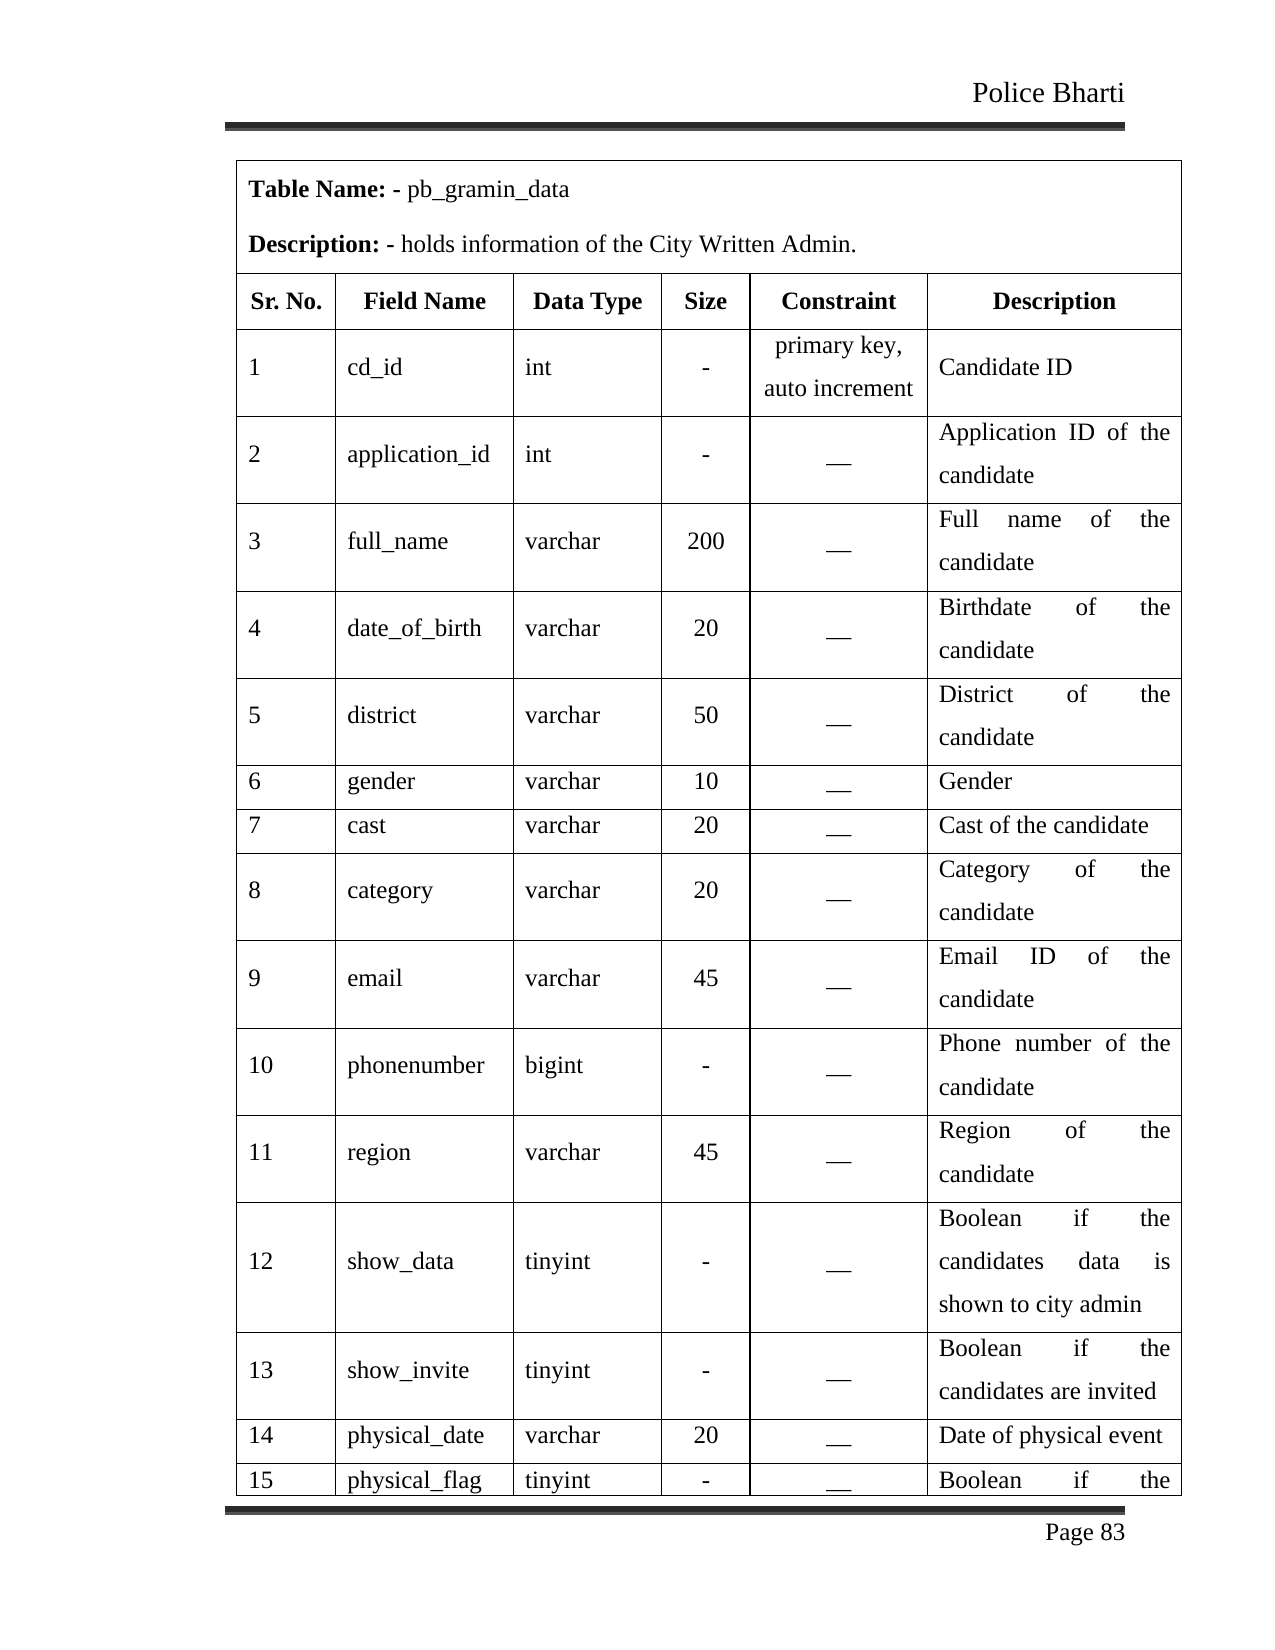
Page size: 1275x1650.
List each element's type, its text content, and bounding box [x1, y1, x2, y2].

table_cell 8 [237, 854, 335, 940]
table_cell date_of_birth [336, 592, 513, 678]
table_cell varchar [514, 1116, 661, 1202]
table_cell 7 [237, 810, 335, 853]
table_cell 20 [662, 854, 749, 940]
table_cell phonenumber [336, 1029, 513, 1114]
table_cell __ [751, 1203, 927, 1332]
table_cell full_name [336, 504, 513, 591]
table_cell __ [751, 941, 927, 1027]
table_cell Category of the candidate [928, 854, 1181, 940]
table_cell Constraint [751, 274, 927, 329]
table_cell cd_id [336, 330, 513, 416]
table_cell Description [928, 274, 1181, 329]
table_cell - [662, 1464, 749, 1494]
table_cell - [662, 1029, 749, 1114]
table_cell 12 [237, 1203, 335, 1332]
table_cell Sr. No. [237, 274, 335, 329]
table_cell Gender [928, 766, 1181, 809]
table_cell varchar [514, 592, 661, 678]
table_cell 5 [237, 679, 335, 765]
table_cell gender [336, 766, 513, 809]
table_cell tinyint [514, 1333, 661, 1419]
table_cell 20 [662, 810, 749, 853]
table_cell 9 [237, 941, 335, 1027]
table_cell varchar [514, 504, 661, 591]
table_cell __ [751, 854, 927, 940]
table_cell tinyint [514, 1464, 661, 1494]
table_cell - [662, 1333, 749, 1419]
table_cell __ [751, 417, 927, 503]
table_cell __ [751, 504, 927, 591]
table_cell 20 [662, 1420, 749, 1463]
table_cell 13 [237, 1333, 335, 1419]
table_cell Cast of the candidate [928, 810, 1181, 853]
table_cell 11 [237, 1116, 335, 1202]
table_cell varchar [514, 1420, 661, 1463]
table_cell show_invite [336, 1333, 513, 1419]
table_cell __ [751, 1333, 927, 1419]
table_cell 10 [237, 1029, 335, 1114]
table_cell 10 [662, 766, 749, 809]
table_cell 50 [662, 679, 749, 765]
table_cell physical_date [336, 1420, 513, 1463]
table_cell varchar [514, 810, 661, 853]
table_cell Email ID of the candidate [928, 941, 1181, 1027]
table_cell varchar [514, 766, 661, 809]
table_cell int [514, 330, 661, 416]
table_cell 20 [662, 592, 749, 678]
table_cell Data Type [514, 274, 661, 329]
table_cell - [662, 330, 749, 416]
table_cell __ [751, 679, 927, 765]
table_cell 2 [237, 417, 335, 503]
table_cell __ [751, 766, 927, 809]
table_cell varchar [514, 679, 661, 765]
table_cell application_id [336, 417, 513, 503]
table_header Table Name: - pb_gramin_data Description: - holds information of the City Written Admin. [237, 161, 1181, 272]
table_cell district [336, 679, 513, 765]
table_cell Boolean if the candidates data is shown to city admin [928, 1203, 1181, 1332]
table_cell 4 [237, 592, 335, 678]
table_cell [928, 1464, 1181, 1494]
table_cell 15 [237, 1464, 335, 1494]
table_cell __ [751, 592, 927, 678]
table_cell Full name of the candidate [928, 504, 1181, 591]
table_cell __ [751, 1464, 927, 1494]
table_cell 1 [237, 330, 335, 416]
table_cell 45 [662, 941, 749, 1027]
table_cell Field Name [336, 274, 513, 329]
table_cell Phone number of the candidate [928, 1029, 1181, 1114]
table_cell Date of physical event [928, 1420, 1181, 1463]
table_cell physical_flag [336, 1464, 513, 1494]
table_cell varchar [514, 854, 661, 940]
table_cell __ [751, 1116, 927, 1202]
table_cell District of the candidate [928, 679, 1181, 765]
table_cell int [514, 417, 661, 503]
table_cell 14 [237, 1420, 335, 1463]
table_cell __ [751, 1420, 927, 1463]
table_cell - [662, 417, 749, 503]
table_cell category [336, 854, 513, 940]
table_cell varchar [514, 941, 661, 1027]
table_cell bigint [514, 1029, 661, 1114]
table_cell Application ID of the candidate [928, 417, 1181, 503]
table_cell region [336, 1116, 513, 1202]
table_cell - [662, 1203, 749, 1332]
table_cell Boolean if the candidates are invited [928, 1333, 1181, 1419]
table_cell Size [662, 274, 749, 329]
table_cell tinyint [514, 1203, 661, 1332]
table_cell Region of the candidate [928, 1116, 1181, 1202]
table_cell 45 [662, 1116, 749, 1202]
table_cell email [336, 941, 513, 1027]
table_cell __ [751, 1029, 927, 1114]
table_cell primary key, auto increment [751, 330, 927, 416]
table_cell 6 [237, 766, 335, 809]
table_cell cast [336, 810, 513, 853]
table_cell __ [751, 810, 927, 853]
table_cell 200 [662, 504, 749, 591]
table_cell Birthdate of the candidate [928, 592, 1181, 678]
table_cell 3 [237, 504, 335, 591]
table_cell show_data [336, 1203, 513, 1332]
table_cell Candidate ID [928, 330, 1181, 416]
